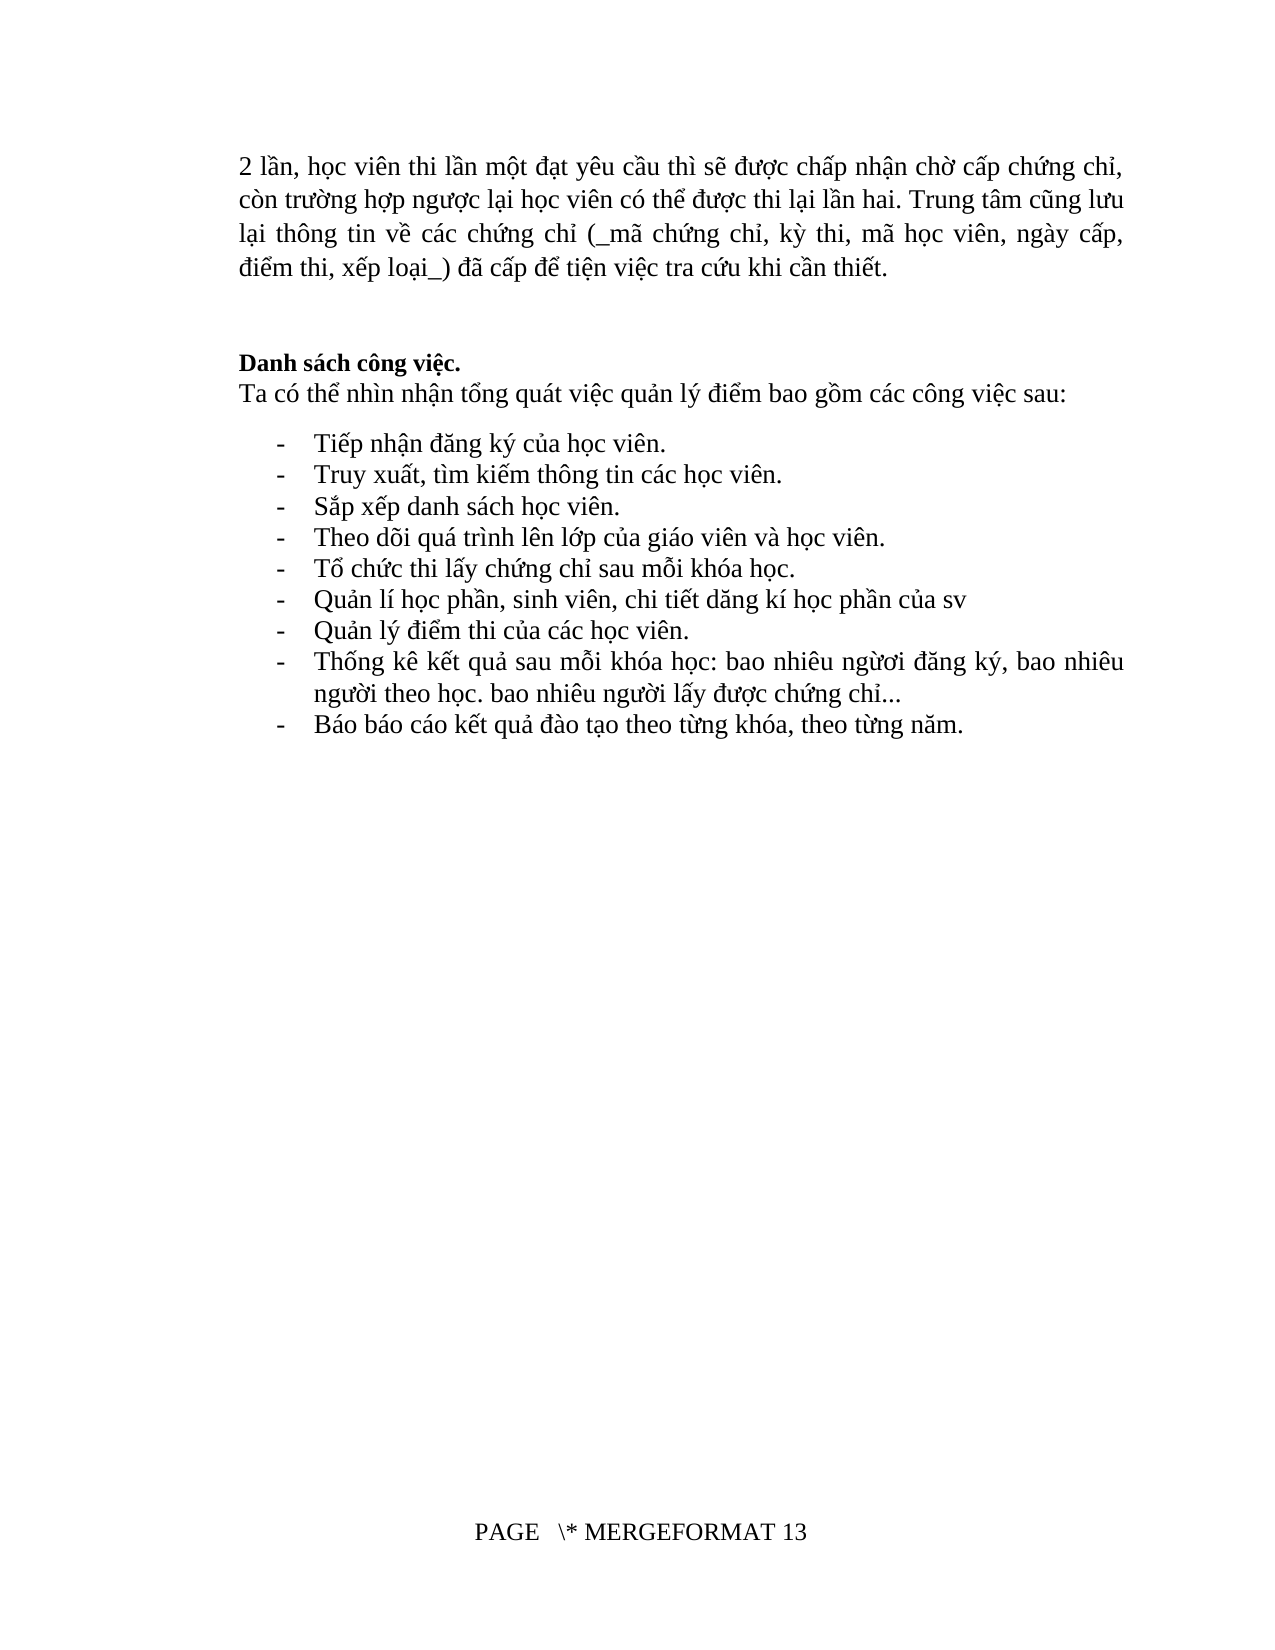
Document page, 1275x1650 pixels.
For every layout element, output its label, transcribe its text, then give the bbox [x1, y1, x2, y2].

text Ta có thể nhìn nhận tổng quát việc quản lý điểm bao gồm các công việc sau: [239, 377, 1125, 408]
list Sắp xếp danh sách học viên. [276, 490, 1125, 521]
list Tổ chức thi lấy chứng chỉ sau mỗi khóa học. [276, 552, 1125, 583]
list Quản lý điểm thi của các học viên. [276, 614, 1125, 646]
list Báo báo cáo kết quả đào tạo theo từng khóa, theo từng năm. [276, 708, 1125, 739]
list Danh sách công việc. [239, 348, 1125, 377]
list Quản lí học phần, sinh viên, chi tiết dăng kí học phần của sv [276, 583, 1125, 614]
list Theo dõi quá trình lên lớp của giáo viên và học viên. [276, 521, 1125, 552]
list Tiếp nhận đăng ký của học viên. [276, 427, 1125, 459]
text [239, 150, 1125, 282]
list Thống kê kết quả sau mỗi khóa học: bao nhiêu ngừơi đăng ký, bao nhiêu người theo học. bao nhiêu người lấy được chứng chỉ... [276, 646, 1125, 708]
list Truy xuất, tìm kiếm thông tin các học viên. [276, 459, 1125, 490]
